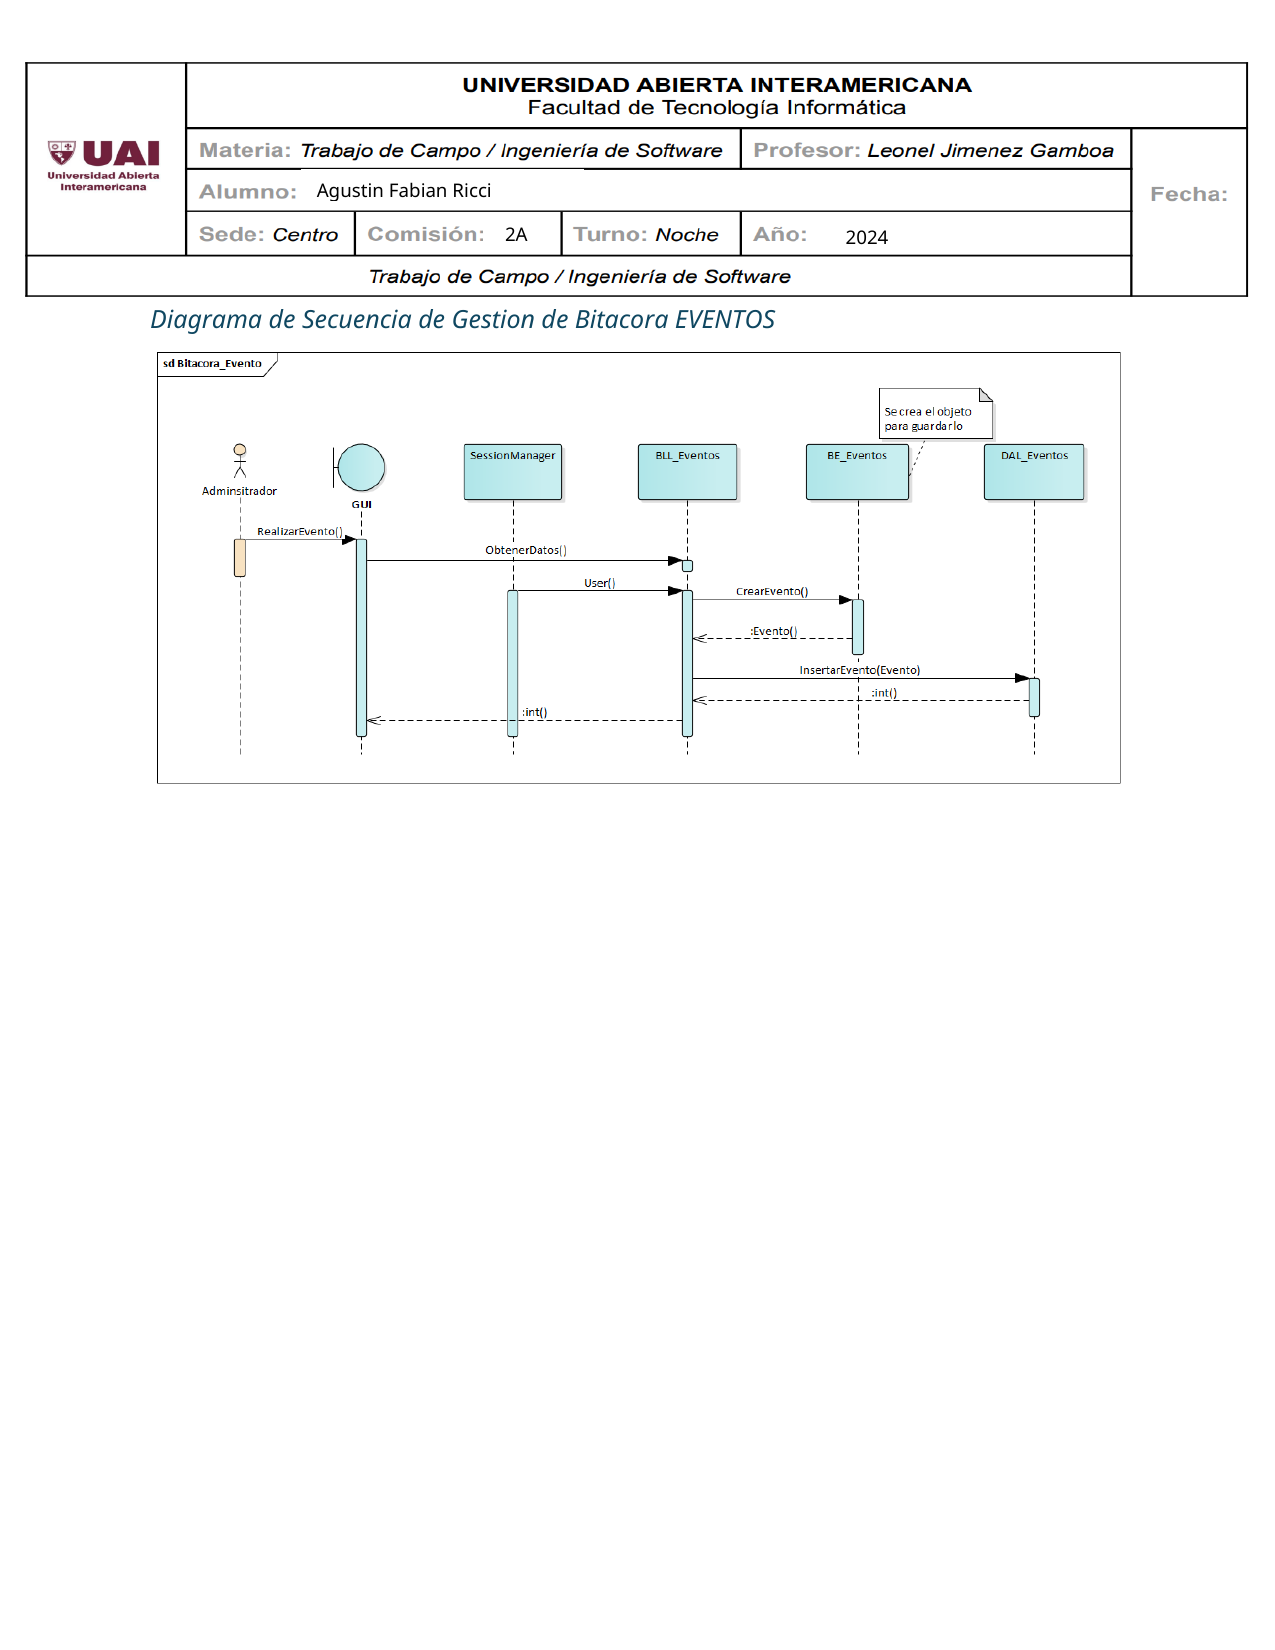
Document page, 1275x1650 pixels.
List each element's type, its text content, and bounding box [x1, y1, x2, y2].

picture [150, 345, 1125, 789]
picture [19, 60, 1249, 297]
subtitle Diagrama de Secuencia de Gestion de Bitacora EVENTOS [150, 150, 1125, 336]
